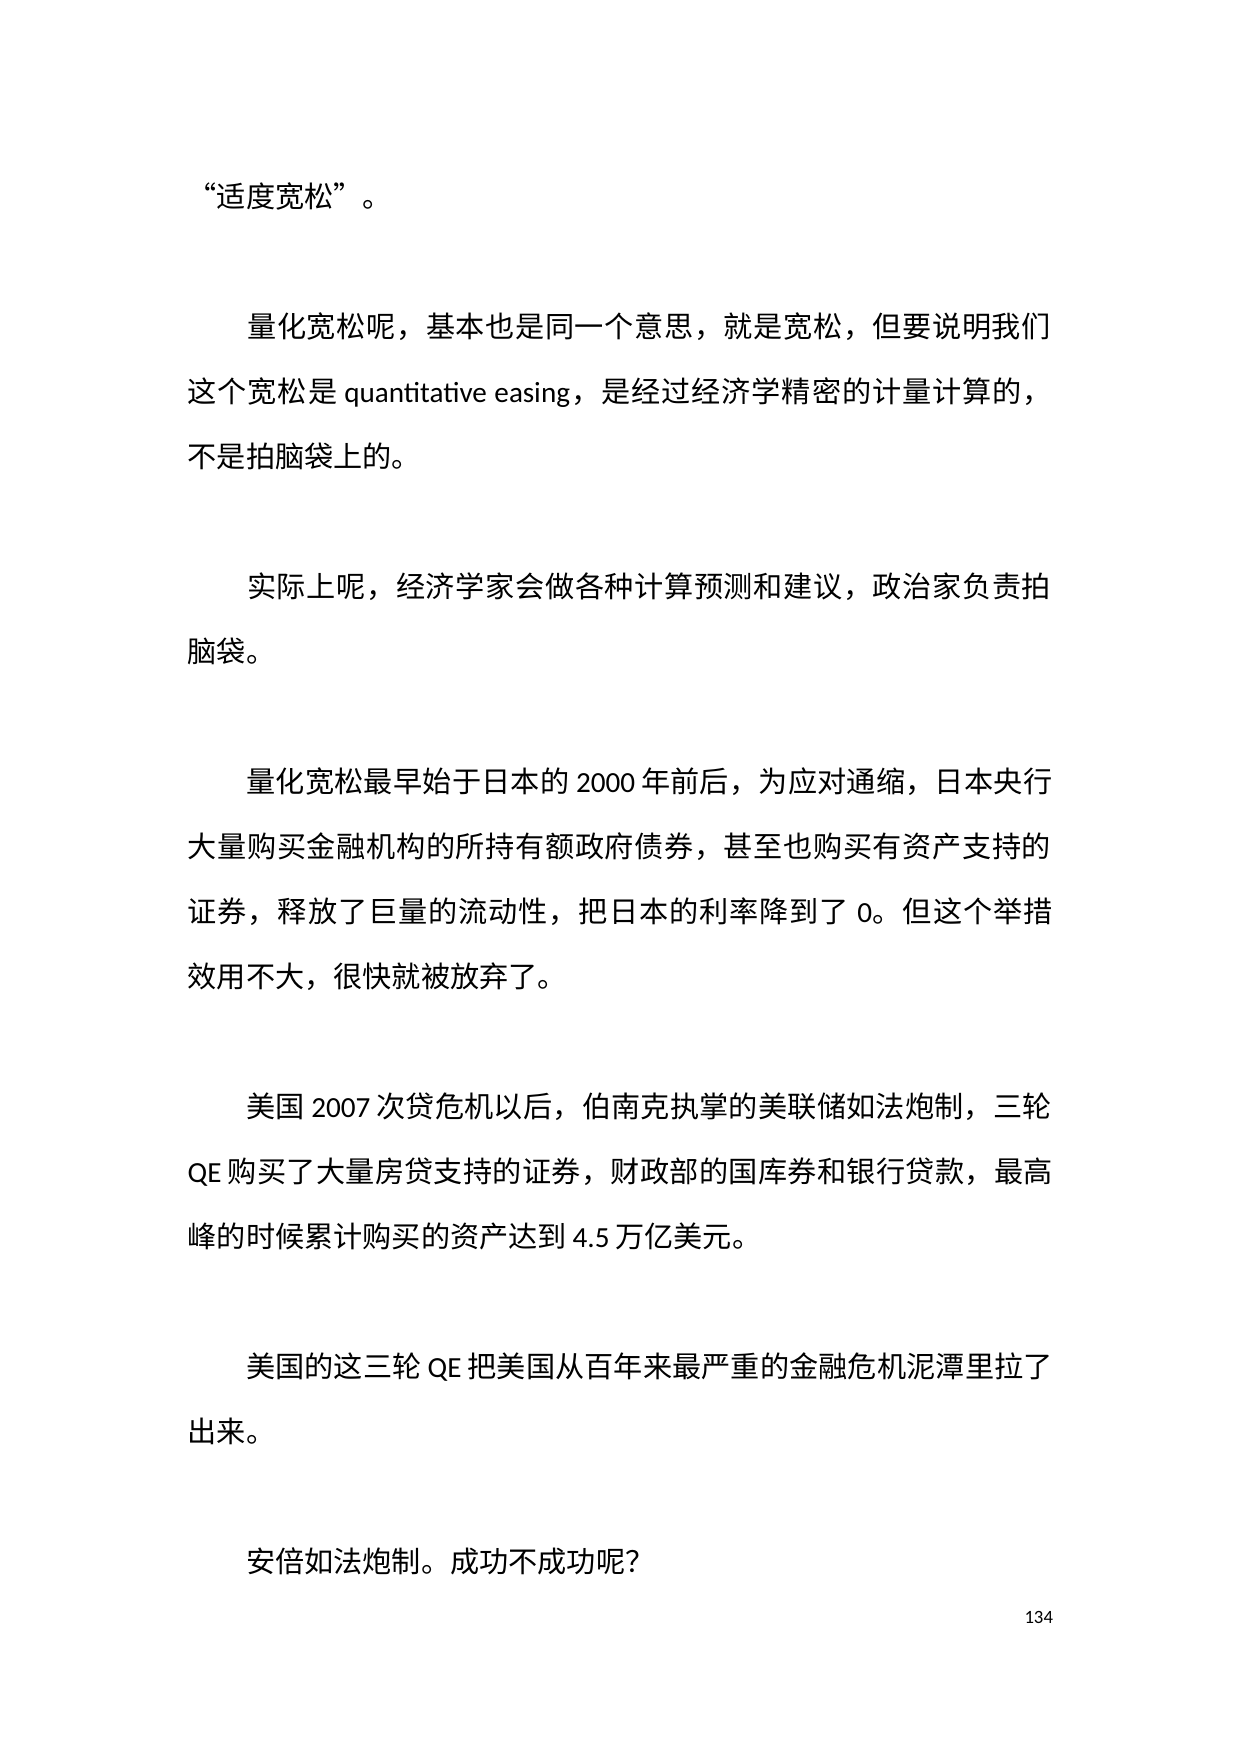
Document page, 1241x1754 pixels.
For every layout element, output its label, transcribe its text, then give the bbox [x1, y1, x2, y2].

text 量化宽松最早始于日本的2000年前后，为应对通缩，日本央行大量购买金融机构的所持有额政府债券，甚至也购买有资产支持的证券，释放了巨量的流动性，把日本的利率降到了0。但这个举措效用不大，很快就被放弃了。 [187, 747, 1053, 1007]
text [187, 162, 1053, 227]
text 实际上呢，经济学家会做各种计算预测和建议，政治家负责拍脑袋。 [187, 552, 1053, 682]
text 安倍如法炮制。成功不成功呢？ [187, 1527, 1053, 1592]
text 美国的这三轮QE把美国从百年来最严重的金融危机泥潭里拉了出来。 [187, 1332, 1053, 1462]
text 美国2007次贷危机以后，伯南克执掌的美联储如法炮制，三轮QE购买了大量房贷支持的证券，财政部的国库券和银行贷款，最高峰的时候累计购买的资产达到4.5万亿美元。 [187, 1072, 1053, 1267]
text 量化宽松呢，基本也是同一个意思，就是宽松，但要说明我们这个宽松是quantitative easing，是经过经济学精密的计量计算的，不是拍脑袋上的。 [187, 292, 1053, 487]
